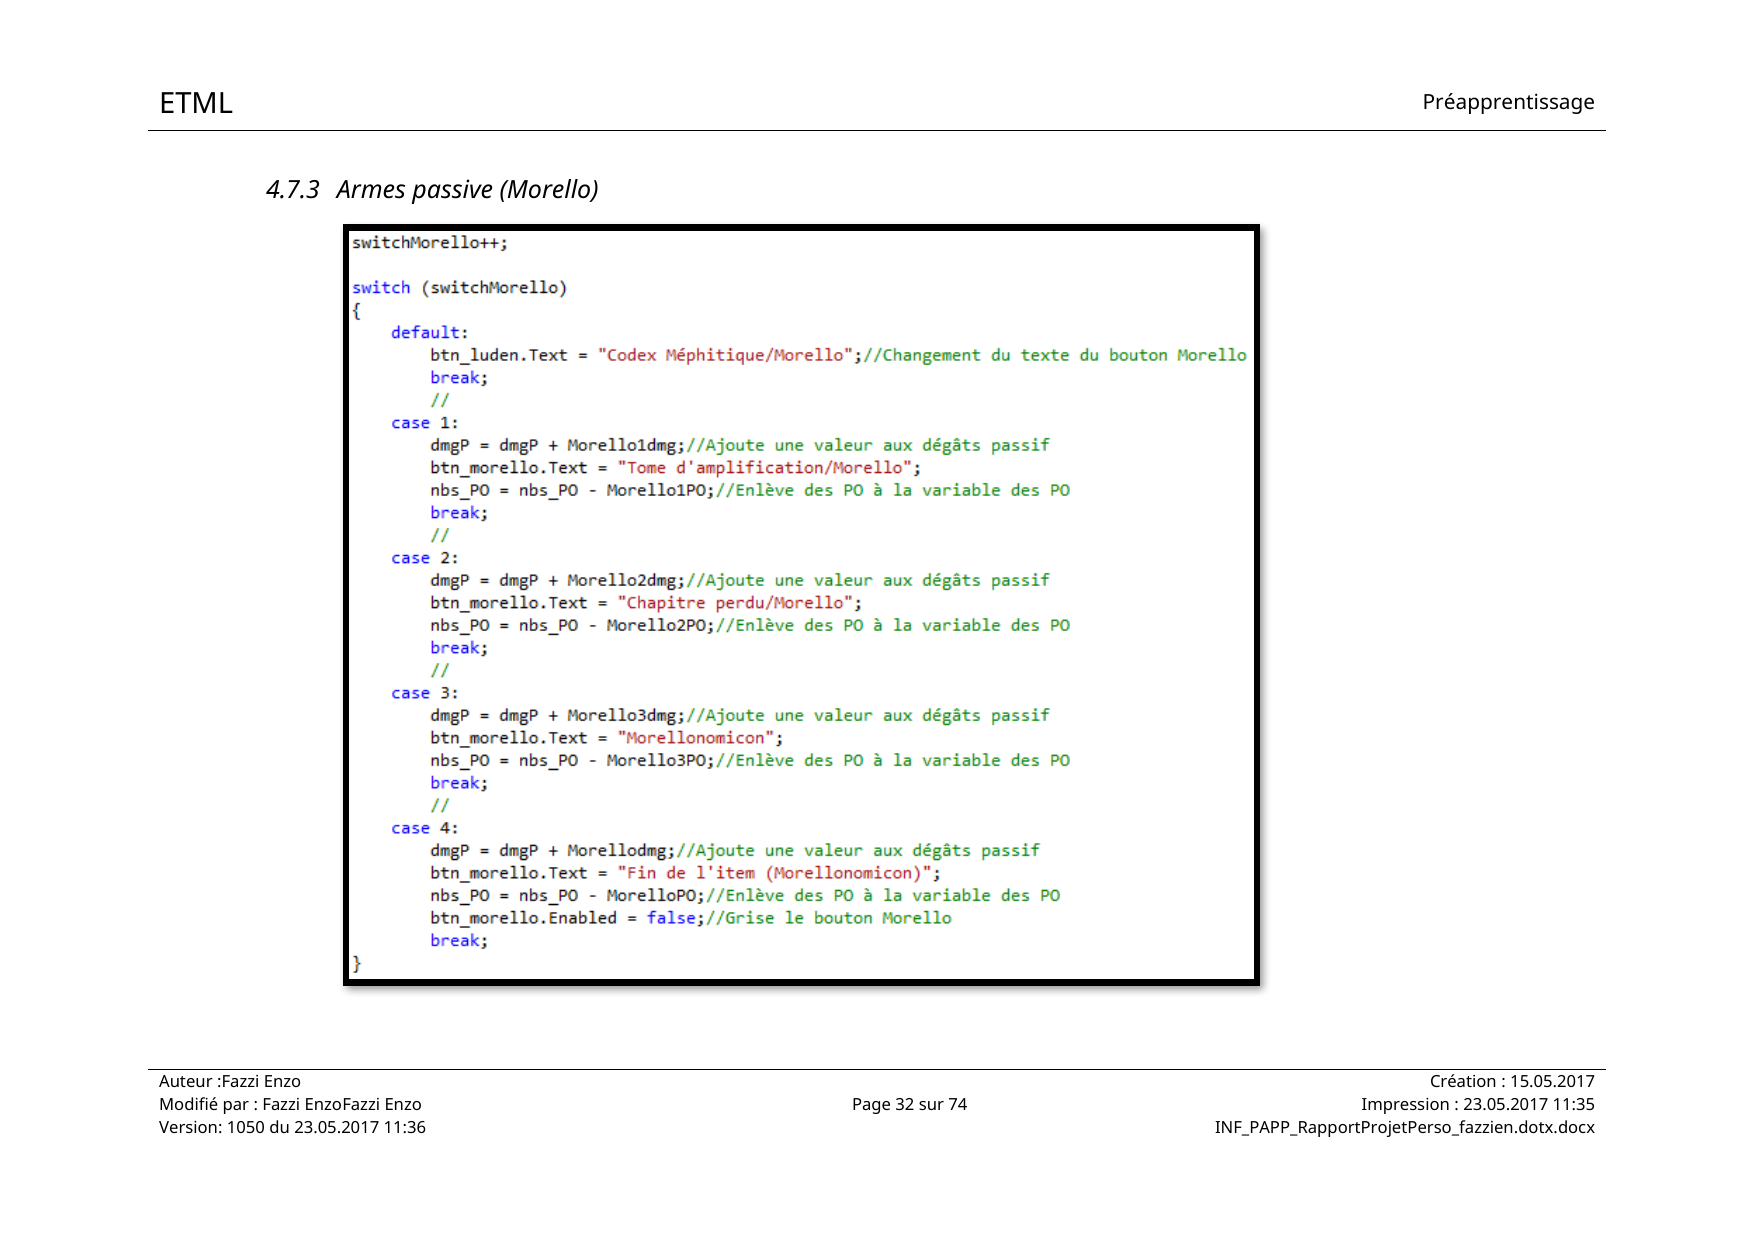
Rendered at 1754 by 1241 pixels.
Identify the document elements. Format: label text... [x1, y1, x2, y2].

picture [349, 231, 1254, 979]
subtitle Armes passive (Morello) [266, 172, 1606, 206]
